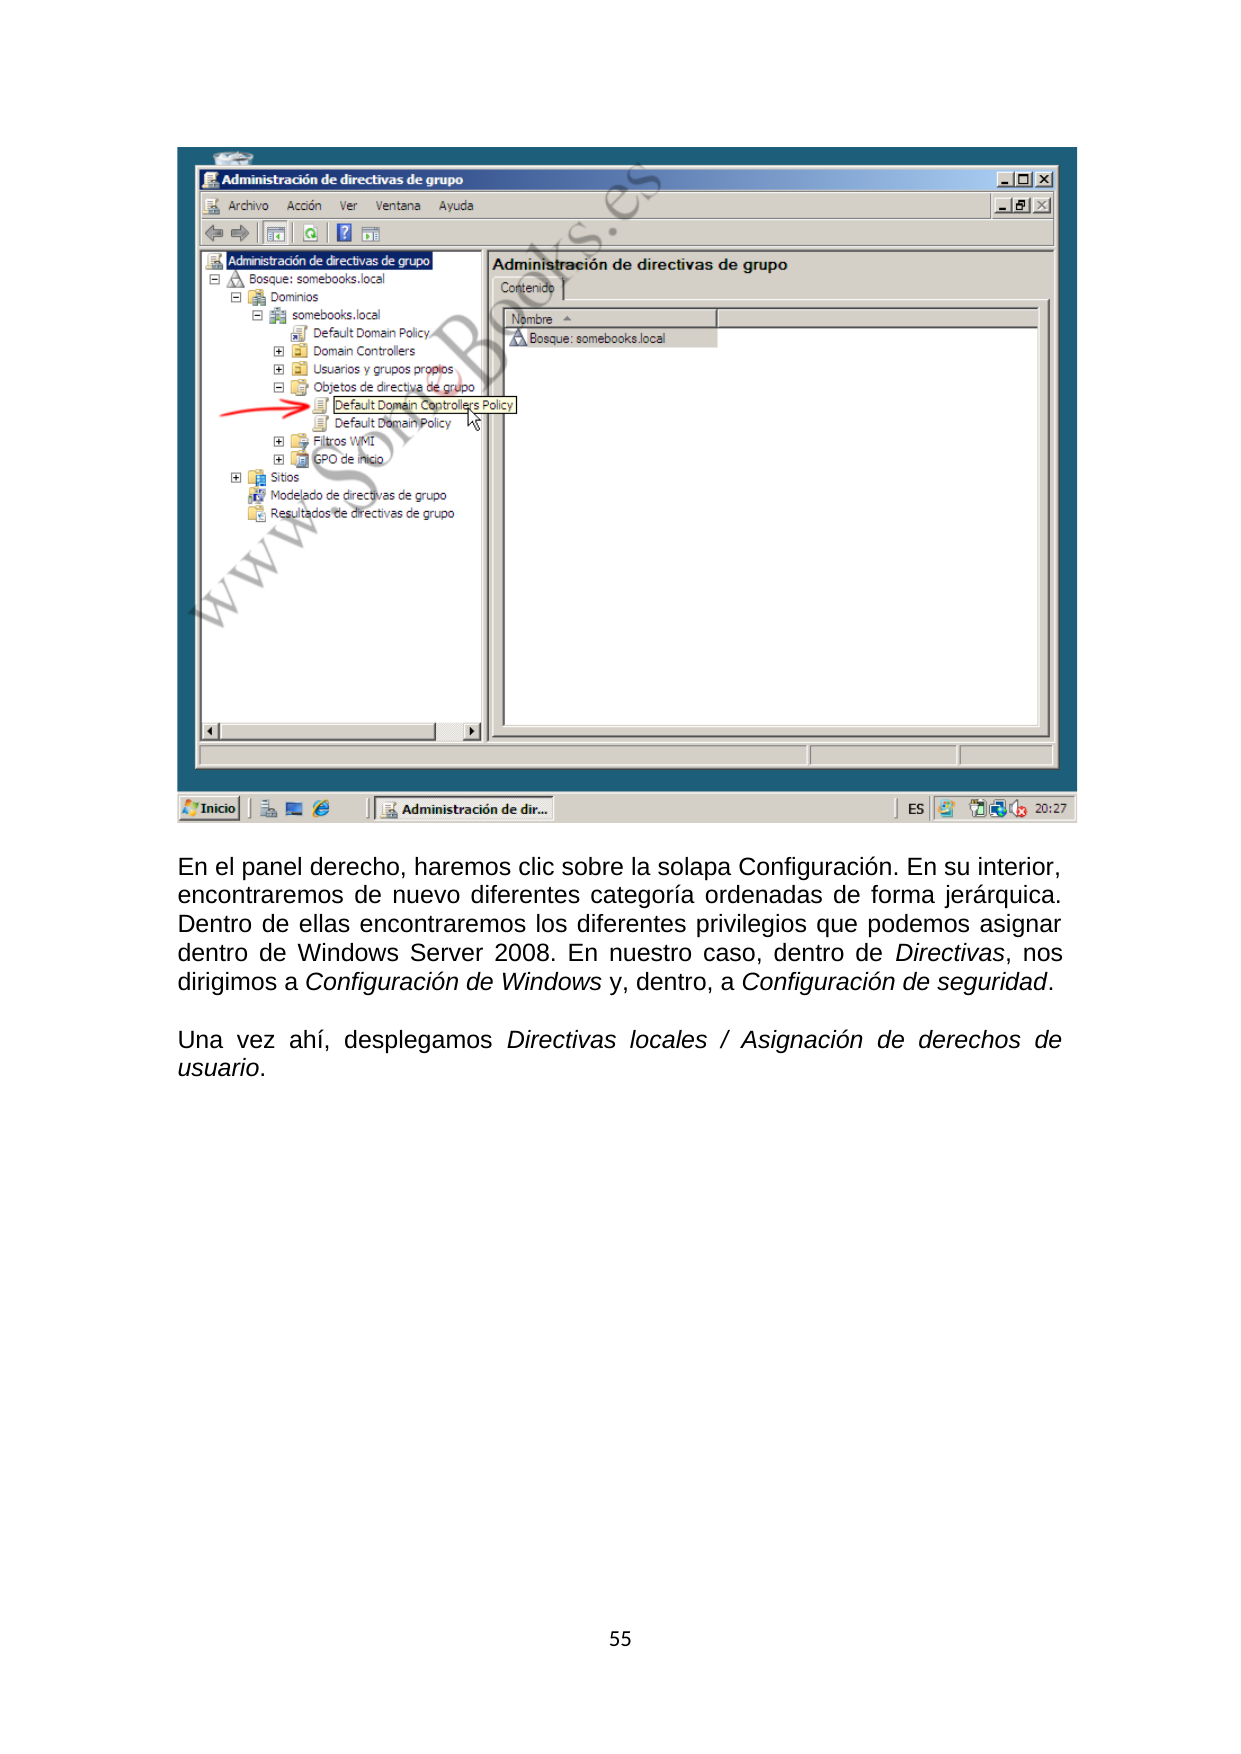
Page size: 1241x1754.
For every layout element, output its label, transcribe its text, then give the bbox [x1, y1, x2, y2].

picture [177, 147, 1078, 823]
text Una vez ahí, desplegamos Directivas locales / Asignación de derechos de usuario. [177, 1025, 1063, 1082]
text En el panel derecho, haremos clic sobre la solapa Configuración. En su interior, encontraremos de nuevo diferentes categoría ordenadas de forma jerárquica. Dentro de ellas encontraremos los diferentes privilegios que podemos asignar dentro de Windows Server 2008. En nuestro caso, dentro de Directivas, nos dirigimos a Configuración de Windows y, dentro, a Configuración de seguridad. [177, 852, 1063, 996]
